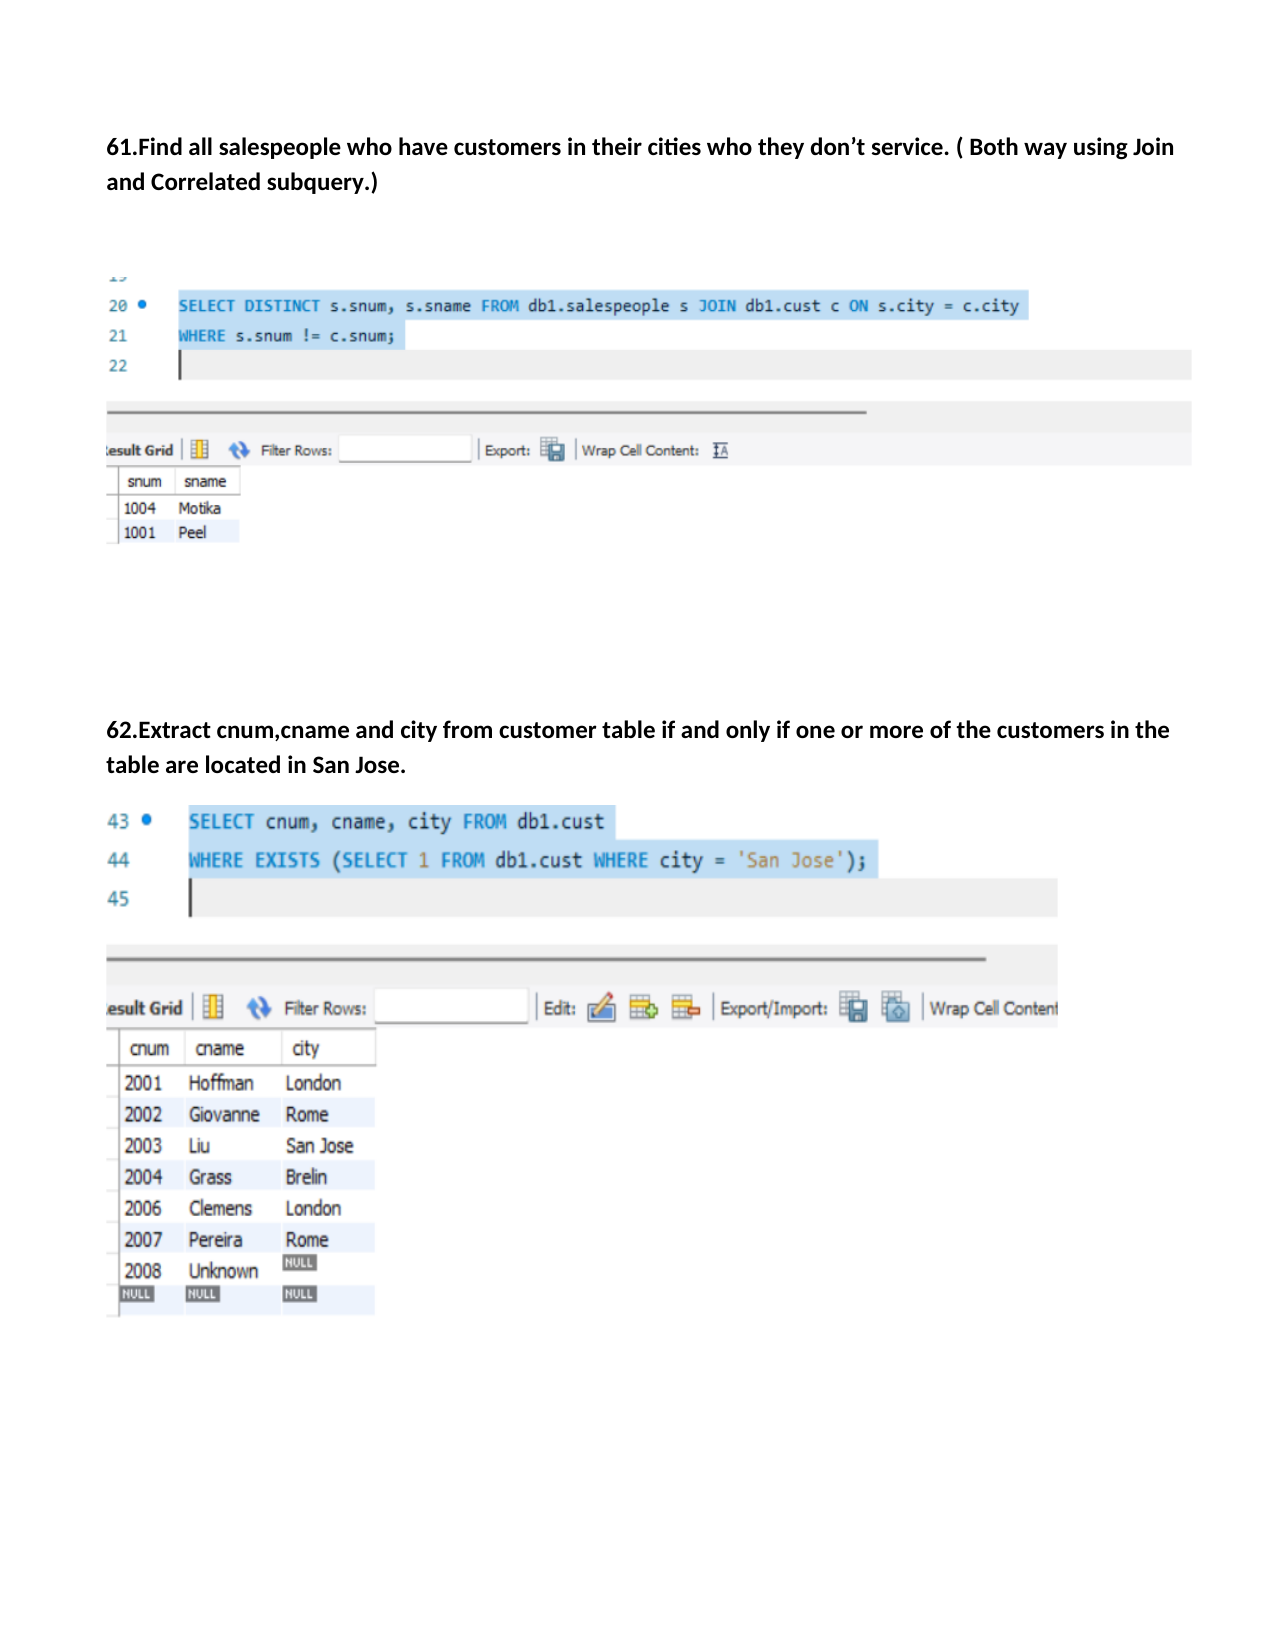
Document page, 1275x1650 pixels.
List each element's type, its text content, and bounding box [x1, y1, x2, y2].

text 61.Find all salespeople who have customers in their cities who they don’t service. ( Both way using Join and Correlated subquery.) [106, 131, 1192, 197]
text 62.Extract cnum,cname and city from customer table if and only if one or more of the customers in the table are located in San Jose. [106, 714, 1192, 780]
picture [106, 805, 1058, 1381]
picture [106, 277, 1192, 634]
